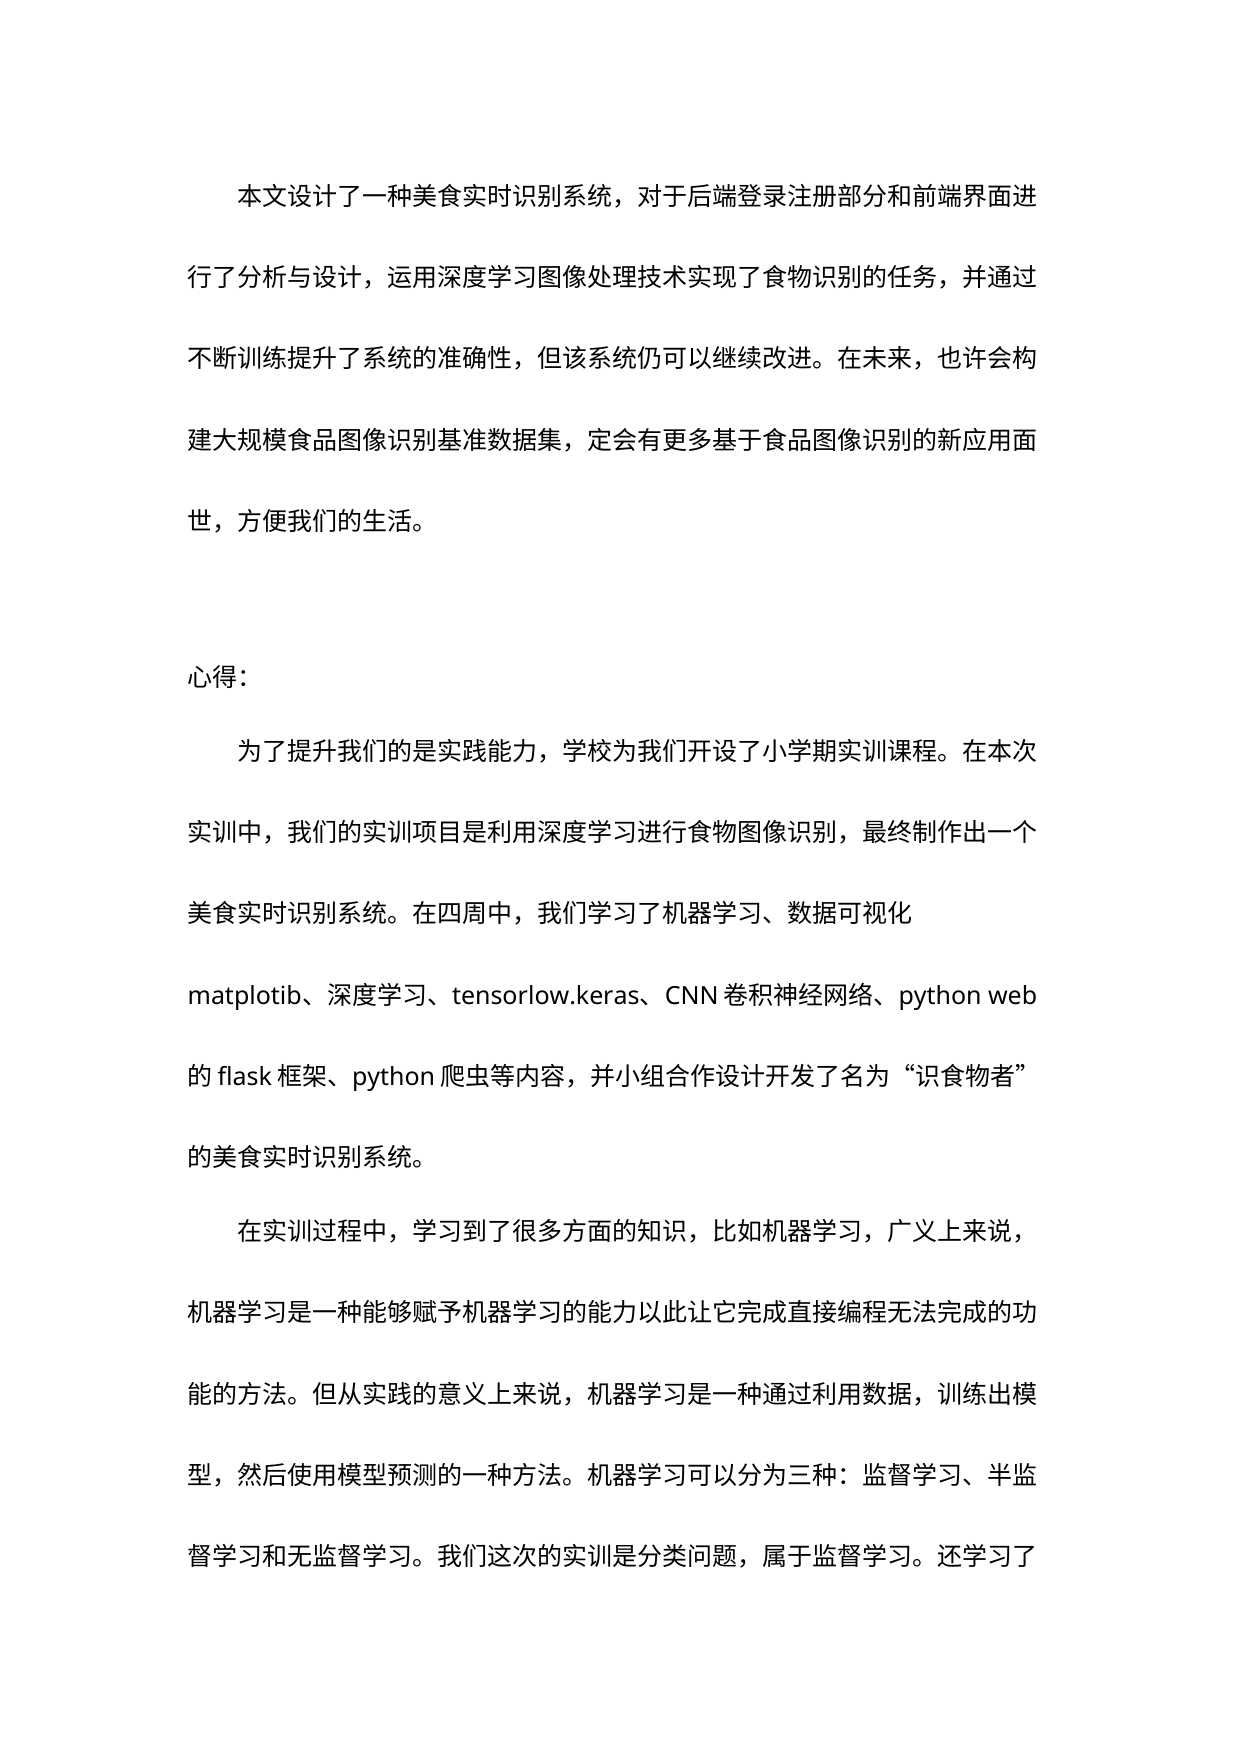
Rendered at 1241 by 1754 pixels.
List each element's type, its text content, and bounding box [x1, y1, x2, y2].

text 为了提升我们的是实践能力，学校为我们开设了小学期实训课程。在本次实训中，我们的实训项目是利用深度学习进行食物图像识别，最终制作出一个美食实时识别系统。在四周中，我们学习了机器学习、数据可视化matplotib、深度学习、tensorlow.keras、CNN卷积神经网络、python web的flask框架、python爬虫等内容，并小组合作设计开发了名为“识食物者”的美食实时识别系统。 [187, 717, 1053, 1188]
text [187, 1197, 1053, 1587]
text 心得： [187, 643, 1053, 708]
text 本文设计了一种美食实时识别系统，对于后端登录注册部分和前端界面进行了分析与设计，运用深度学习图像处理技术实现了食物识别的任务，并通过不断训练提升了系统的准确性，但该系统仍可以继续改进。在未来，也许会构建大规模食品图像识别基准数据集，定会有更多基于食品图像识别的新应用面世，方便我们的生活。 [187, 162, 1053, 552]
